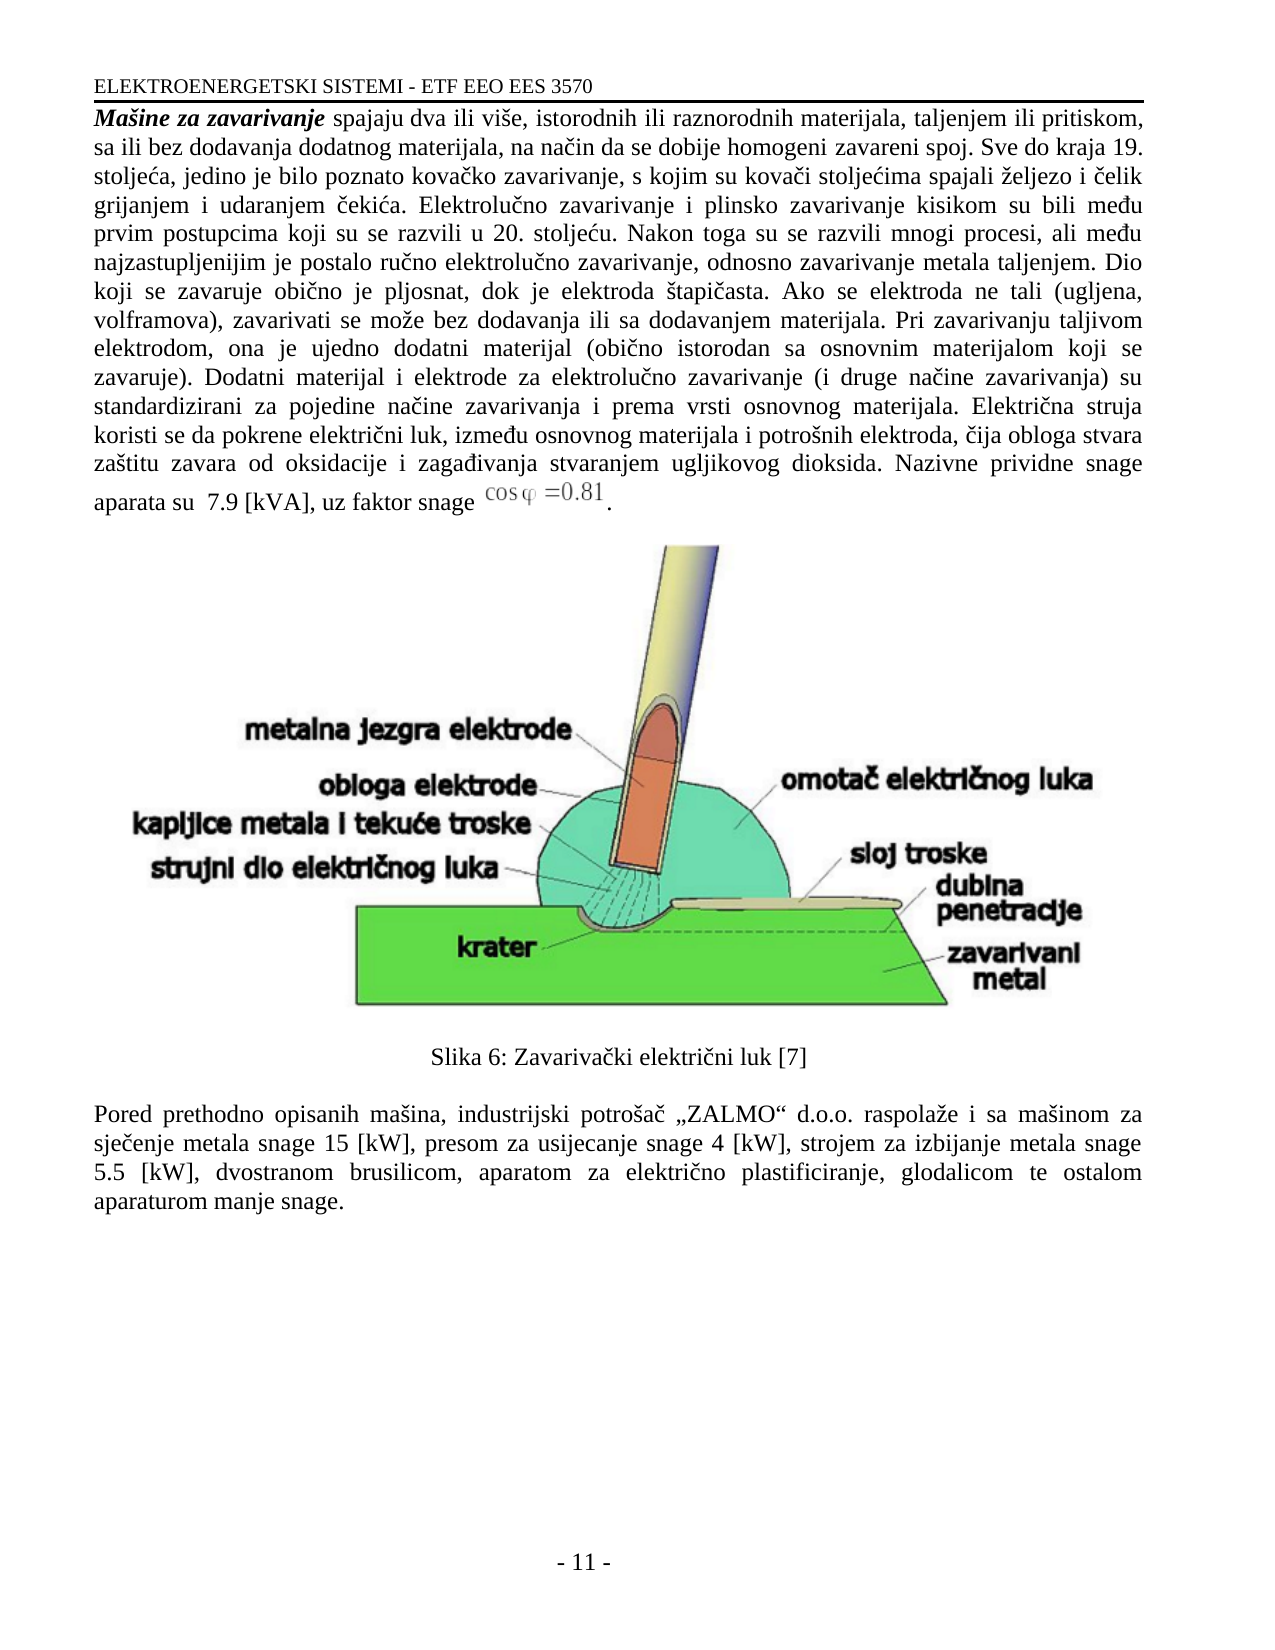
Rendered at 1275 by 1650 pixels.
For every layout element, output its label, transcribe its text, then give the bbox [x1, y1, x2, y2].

picture [131, 544, 1107, 1028]
text Mašine za zavarivanje spajaju dva ili više, istorodnih ili raznorodnih materijala, taljenjem ili pritiskom, sa ili bez dodavanja dodatnog materijala, na način da se dobije homogeni zavareni spoj. Sve do kraja 19. stoljeća, jedino je bilo poznato kovačko zavarivanje, s kojim su kovači stoljećima spajali željezo i čelik grijanjem i udaranjem čekića. Elektrolučno zavarivanje i plinsko zavarivanje kisikom su bili među prvim postupcima koji su se razvili u 20. stoljeću. Nakon toga su se razvili mnogi procesi, ali među najzastupljenijim je postalo ručno elektrolučno zavarivanje, odnosno zavarivanje metala taljenjem. Dio koji se zavaruje obično je pljosnat, dok je elektroda štapičasta. Ako se elektroda ne tali (ugljena, volframova), zavarivati se može bez dodavanja ili sa dodavanjem materijala. Pri zavarivanju taljivom elektrodom, ona je ujedno dodatni materijal (obično istorodan sa osnovnim materijalom koji se zavaruje). Dodatni materijal i elektrode za elektrolučno zavarivanje (i druge načine zavarivanja) su standardizirani za pojedine načine zavarivanja i prema vrsti osnovnog materijala. Električna struja koristi se da pokrene električni luk, između osnovnog materijala i potrošnih elektroda, čija obloga stvara zaštitu zavara od oksidacije i zagađivanja stvaranjem ugljikovog dioksida. Nazivne prividne snage aparata su 7.9 [kVA], uz faktor snage . [94, 103, 1144, 516]
text Pored prethodno opisanih mašina, industrijski potrošač „ZALMO“ d.o.o. raspolaže i sa mašinom za sječenje metala snage 15 [kW], presom za usijecanje snage 4 [kW], strojem za izbijanje metala snage 5.5 [kW], dvostranom brusilicom, aparatom za električno plastificiranje, glodalicom te ostalom aparaturom manje snage. [94, 1099, 1144, 1214]
text Slika 6: Zavarivački električni luk [7] [94, 1042, 1144, 1071]
